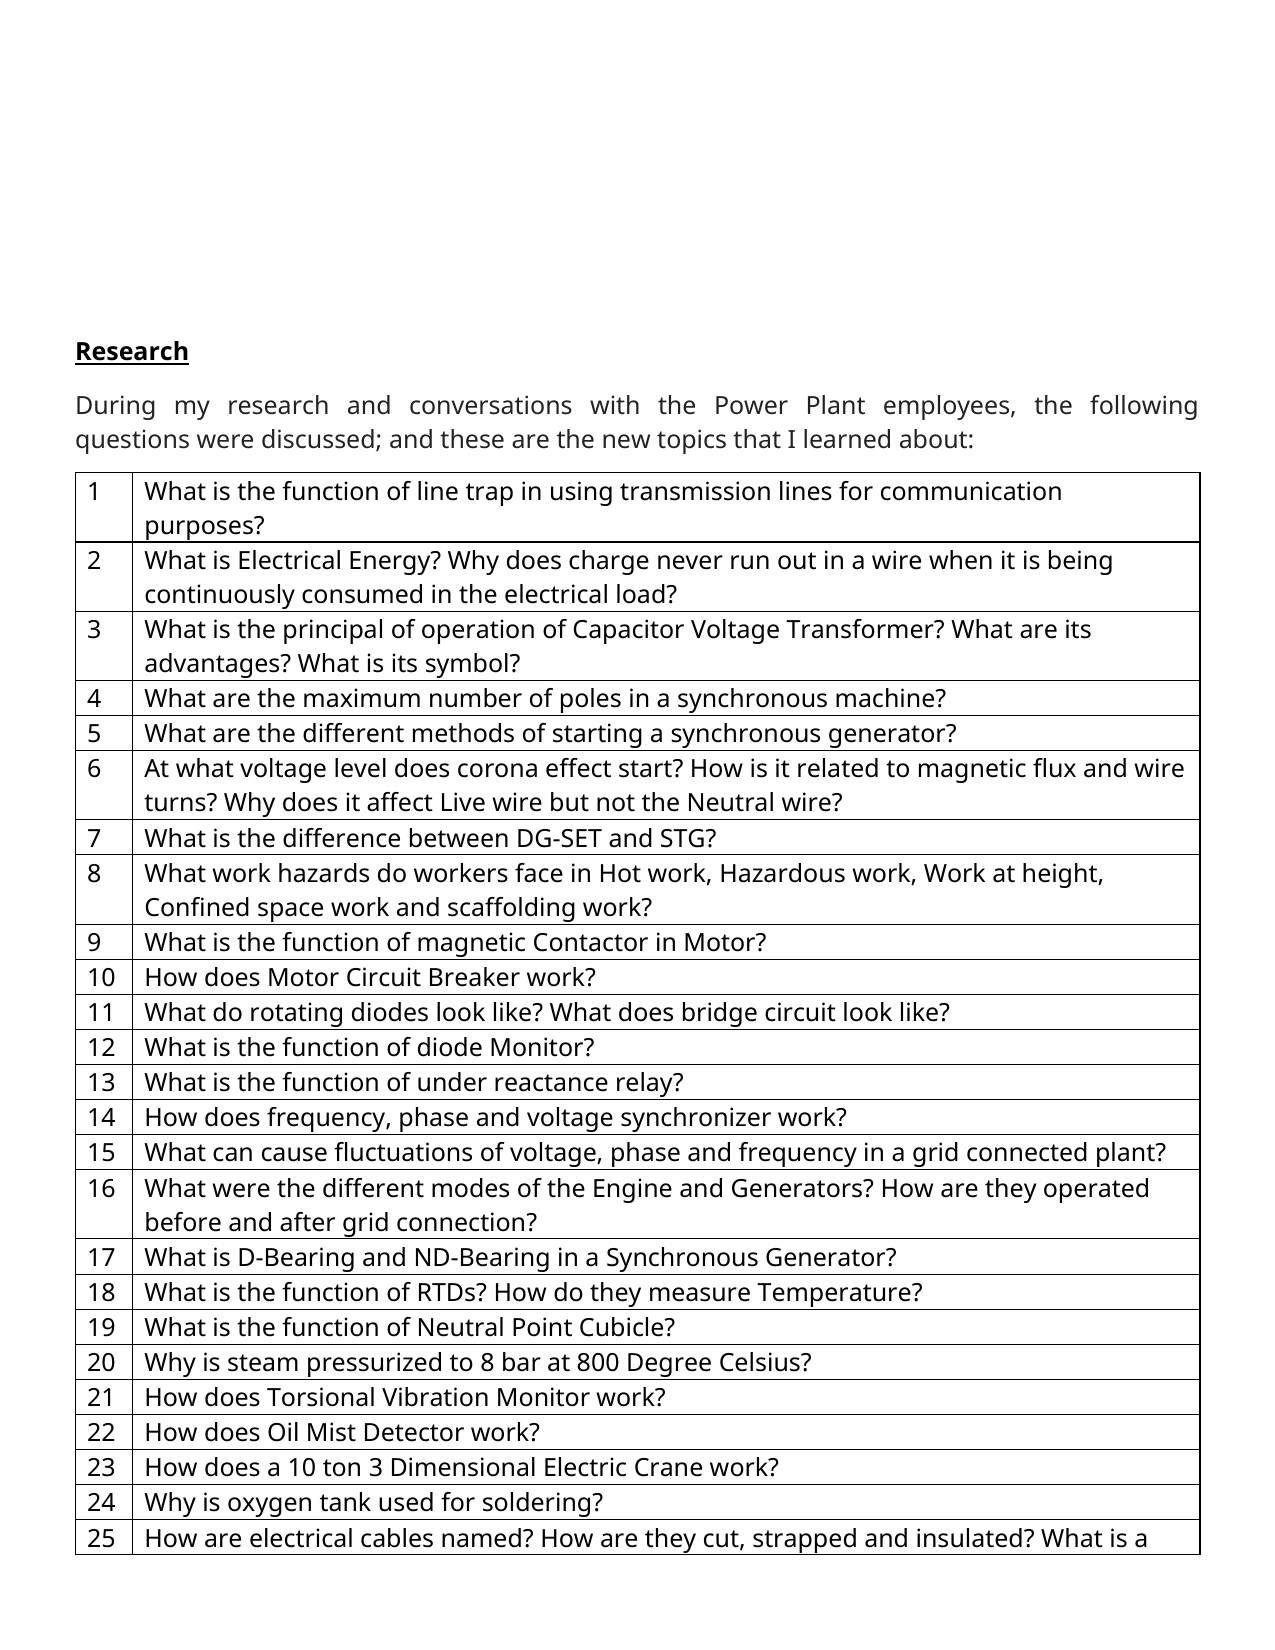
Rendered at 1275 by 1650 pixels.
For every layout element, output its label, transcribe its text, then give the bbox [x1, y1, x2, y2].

table_cell What work hazards do workers face in Hot work, Hazardous work, Work at height, Confined space work and scaffolding work? [133, 855, 1199, 923]
table_cell How does Torsional Vibration Monitor work? [133, 1380, 1199, 1414]
table_cell What is the function of diode Monitor? [133, 1030, 1199, 1064]
table_header What is the function of line trap in using transmission lines for communication purposes? [133, 473, 1199, 541]
table_cell What is the function of RTDs? How do they measure Temperature? [133, 1275, 1199, 1308]
table_cell 5 [76, 716, 132, 750]
table_cell What is D-Bearing and ND-Bearing in a Synchronous Generator? [133, 1239, 1199, 1273]
table_cell 13 [76, 1065, 132, 1099]
table_cell 25 [76, 1520, 132, 1554]
table_cell 21 [76, 1380, 132, 1414]
table_cell How does a 10 ton 3 Dimensional Electric Crane work? [133, 1450, 1199, 1484]
table_cell What are the different methods of starting a synchronous generator? [133, 716, 1199, 750]
table_cell 4 [76, 681, 132, 715]
table_cell 23 [76, 1450, 132, 1484]
text Research [75, 334, 1200, 368]
table_cell 16 [76, 1170, 132, 1238]
table_cell What is Electrical Energy? Why does charge never run out in a wire when it is being continuously consumed in the electrical load? [133, 543, 1199, 611]
table_cell 12 [76, 1030, 132, 1064]
table_cell 22 [76, 1415, 132, 1449]
table_cell What were the different modes of the Engine and Generators? How are they operated before and after grid connection? [133, 1170, 1199, 1238]
table_cell 11 [76, 995, 132, 1029]
table_cell What can cause fluctuations of voltage, phase and frequency in a grid connected plant? [133, 1135, 1199, 1169]
table_cell 14 [76, 1100, 132, 1134]
table_cell At what voltage level does corona effect start? How is it related to magnetic flux and wire turns? Why does it affect Live wire but not the Neutral wire? [133, 751, 1199, 819]
table_cell Why is oxygen tank used for soldering? [133, 1485, 1199, 1519]
table_cell 3 [76, 612, 132, 680]
table_cell 10 [76, 960, 132, 994]
table_cell 9 [76, 925, 132, 958]
table_cell 18 [76, 1275, 132, 1308]
table_cell 15 [76, 1135, 132, 1169]
table_cell Why is steam pressurized to 8 bar at 800 Degree Celsius? [133, 1345, 1199, 1379]
text During my research and conversations with the Power Plant employees, the following questions were discussed; and these are the new topics that I learned about: [75, 387, 1200, 456]
table_cell What is the principal of operation of Capacitor Voltage Transformer? What are its advantages? What is its symbol? [133, 612, 1199, 680]
table_cell 6 [76, 751, 132, 819]
table_cell 7 [76, 820, 132, 854]
table_header 1 [76, 473, 132, 541]
table_cell 17 [76, 1239, 132, 1273]
table_cell What is the difference between DG-SET and STG? [133, 820, 1199, 854]
table_cell How does frequency, phase and voltage synchronizer work? [133, 1100, 1199, 1134]
table_cell 19 [76, 1310, 132, 1344]
table_cell 20 [76, 1345, 132, 1379]
table_cell How does Motor Circuit Breaker work? [133, 960, 1199, 994]
table_cell What is the function of Neutral Point Cubicle? [133, 1310, 1199, 1344]
table_cell What do rotating diodes look like? What does bridge circuit look like? [133, 995, 1199, 1029]
table_cell 2 [76, 543, 132, 611]
table_cell 8 [76, 855, 132, 923]
table_cell What is the function of magnetic Contactor in Motor? [133, 925, 1199, 958]
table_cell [133, 1520, 1199, 1554]
table_cell What are the maximum number of poles in a synchronous machine? [133, 681, 1199, 715]
table_cell What is the function of under reactance relay? [133, 1065, 1199, 1099]
table_cell 24 [76, 1485, 132, 1519]
table_cell How does Oil Mist Detector work? [133, 1415, 1199, 1449]
